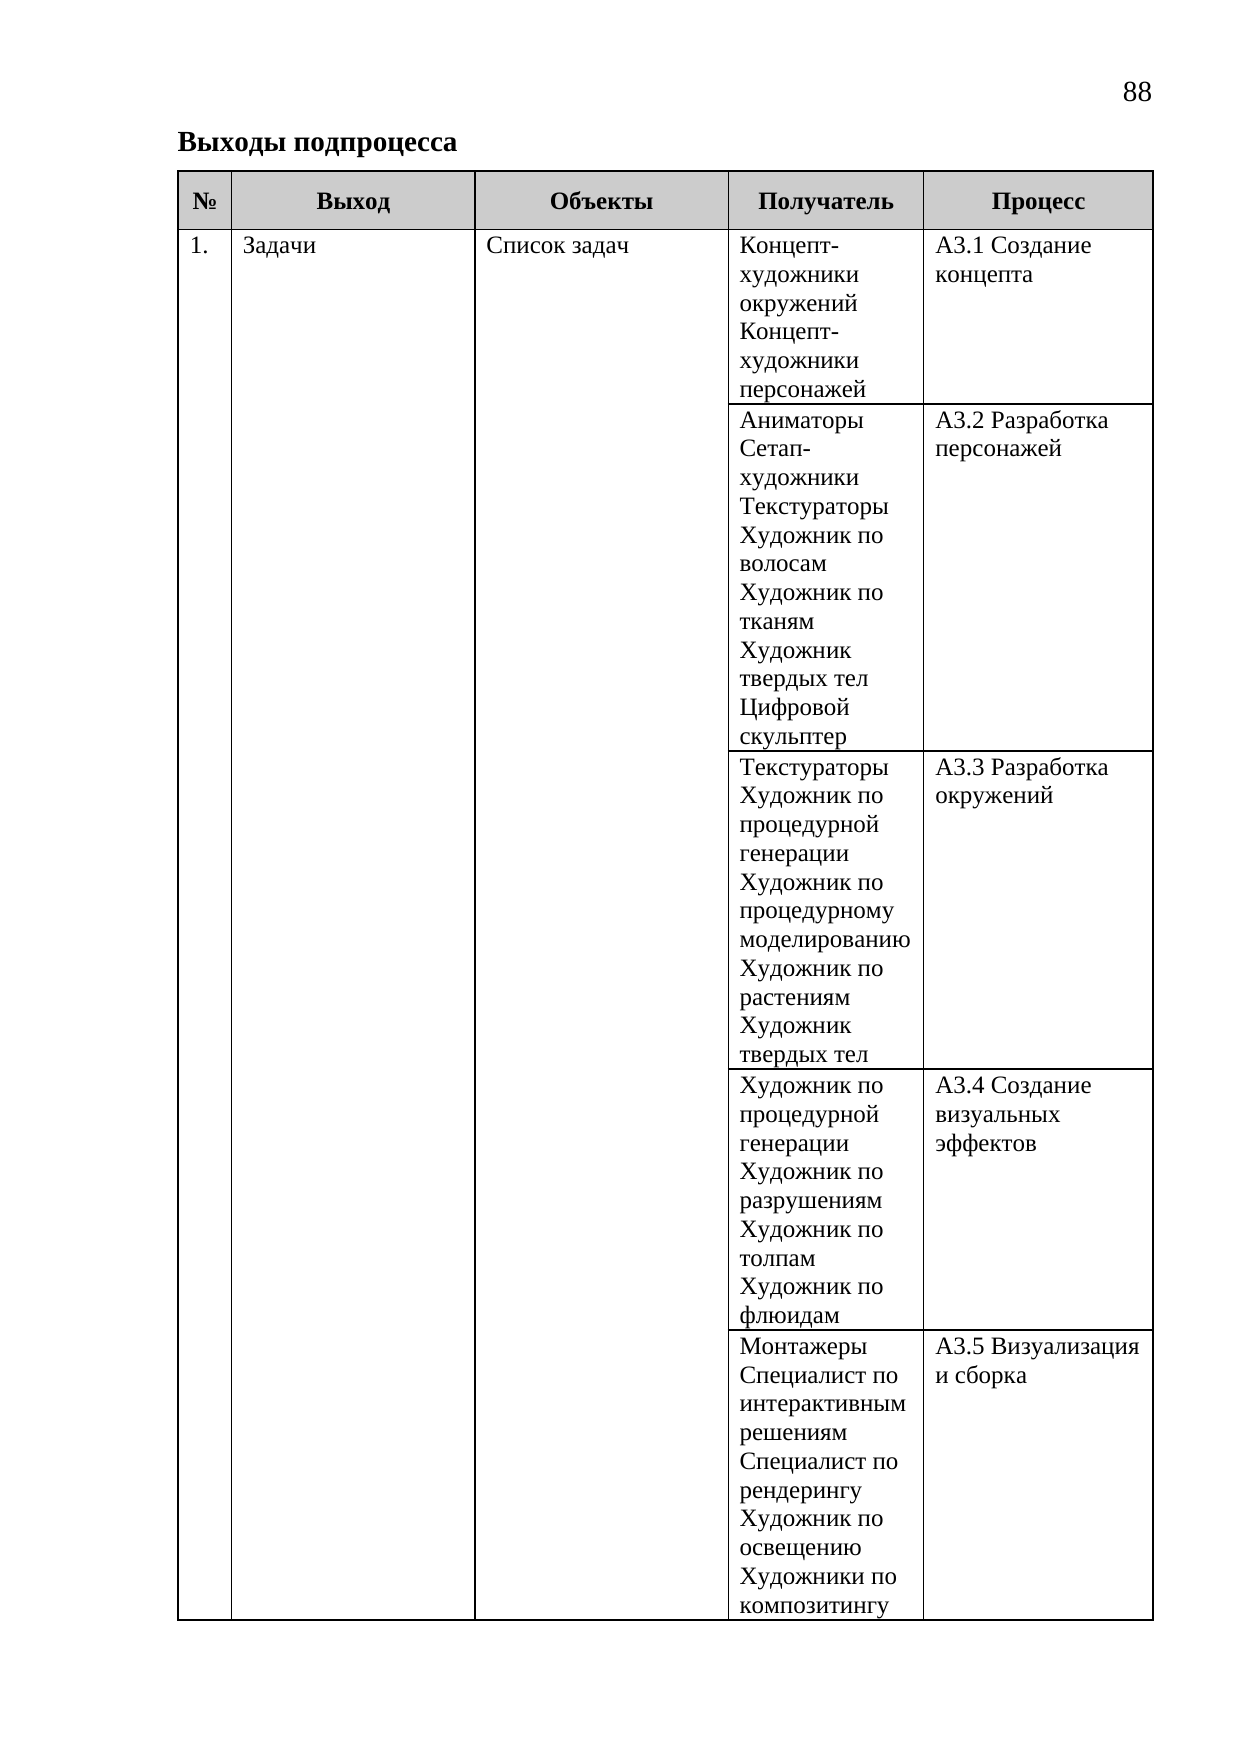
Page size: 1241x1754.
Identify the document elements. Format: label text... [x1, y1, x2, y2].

table_header № [179, 172, 231, 229]
table_cell Текстураторы Художник по процедурной генерации Художник по процедурному моделированию Художник по растениям Художник твердых тел [729, 752, 923, 1068]
table_header Объекты [476, 172, 728, 229]
table_cell А3.3 Разработка окружений [924, 752, 1152, 1068]
table_cell 1. [179, 230, 231, 1618]
table_cell А3.1 Создание концепта [924, 230, 1152, 403]
table_cell Художник по процедурной генерации Художник по разрушениям Художник по толпам Художник по флюидам [729, 1070, 923, 1329]
table_cell А3.5 Визуализация и сборка [924, 1331, 1152, 1618]
table_cell Концепт-художники окружений Концепт-художники персонажей [729, 230, 923, 403]
table_header Получатель [729, 172, 923, 229]
table_cell Аниматоры Сетап-художники Текстураторы Художник по волосам Художник по тканям Художник твердых тел Цифровой скульптер [729, 405, 923, 750]
table_cell А3.4 Создание визуальных эффектов [924, 1070, 1152, 1329]
table_cell Список задач [476, 230, 728, 1618]
table_header Выход [232, 172, 474, 229]
table_header Процесс [924, 172, 1152, 229]
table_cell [729, 1331, 923, 1618]
table_cell Задачи [232, 230, 474, 1618]
table_cell А3.2 Разработка персонажей [924, 405, 1152, 750]
subtitle Выходы подпроцесса [177, 124, 1152, 158]
